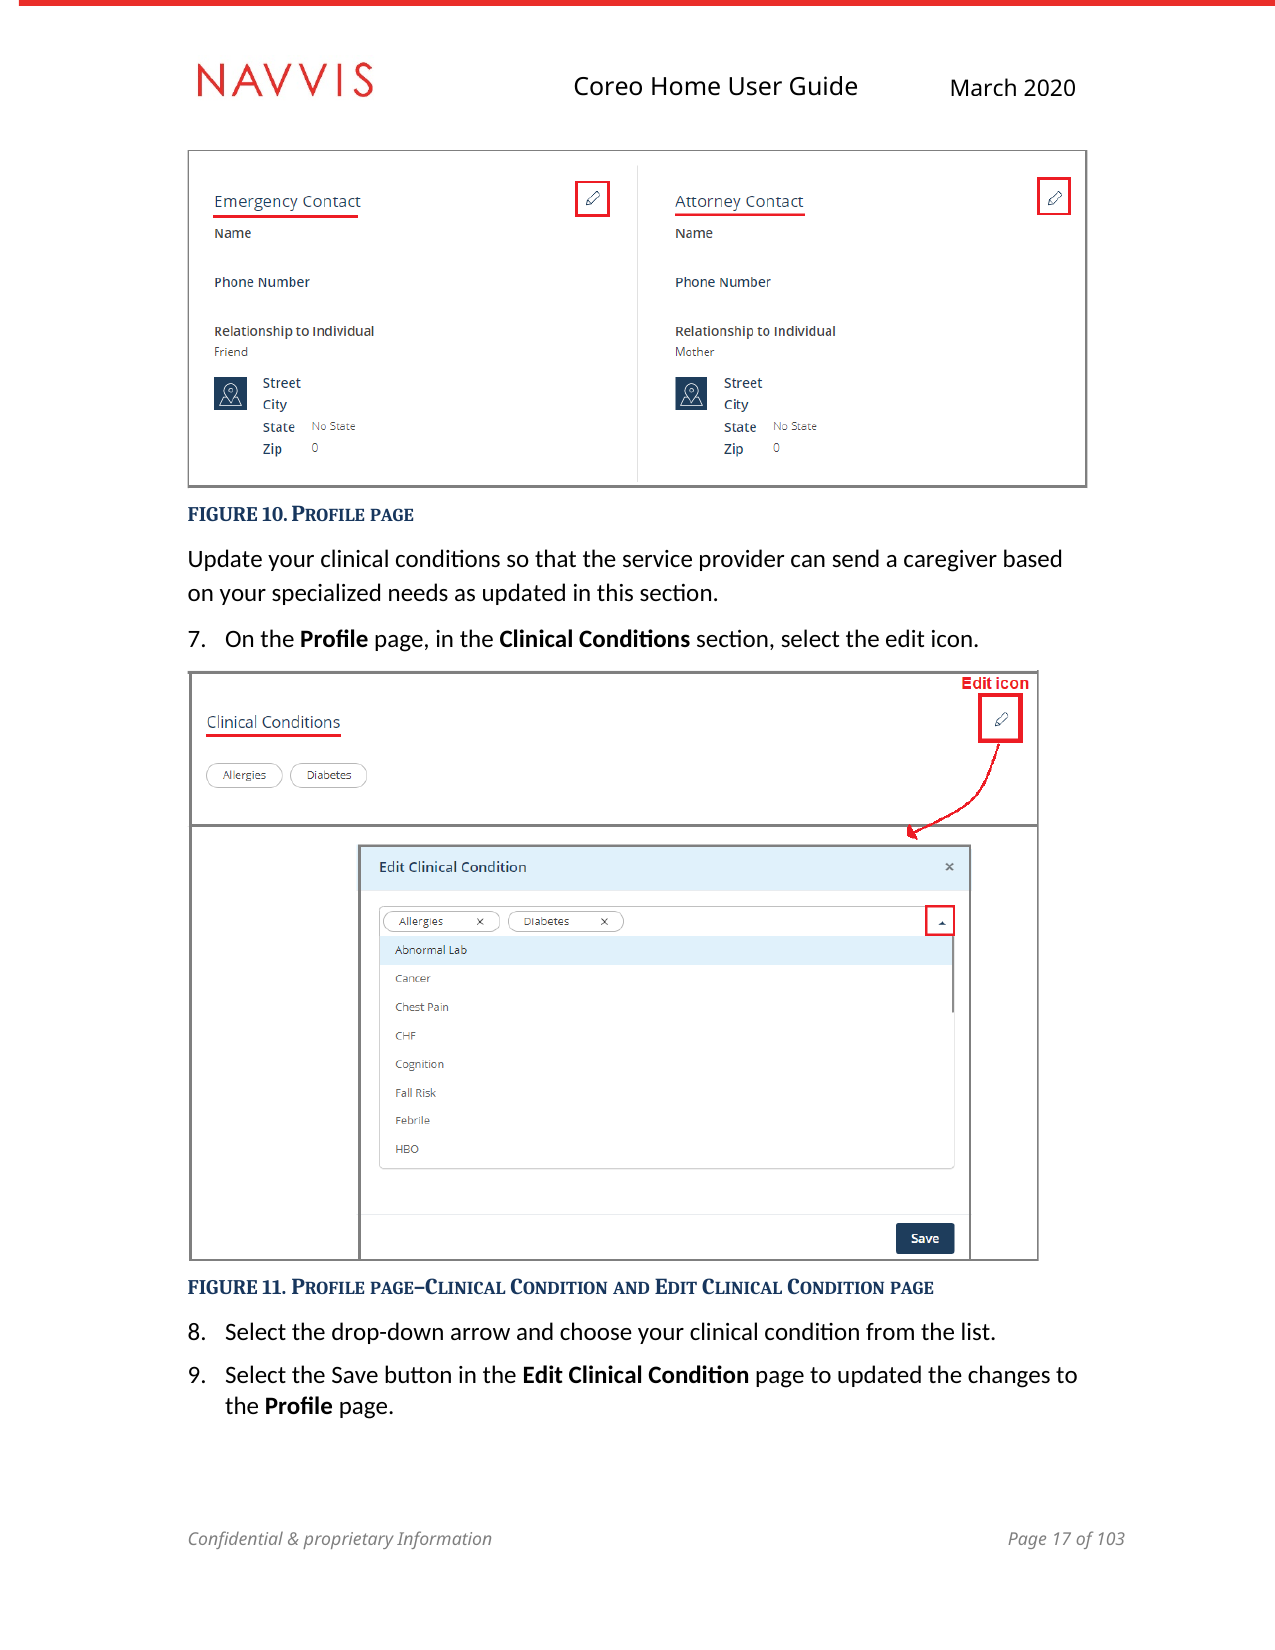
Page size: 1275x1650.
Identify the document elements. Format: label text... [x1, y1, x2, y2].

text Update your clinical conditions so that the service provider can send a caregiver based on your specialized needs as updated in this section. [187, 544, 1087, 608]
picture [187, 150, 1088, 489]
picture [187, 670, 1039, 1261]
list Select the drop-down arrow and choose your clinical condition from the list. [187, 1316, 1087, 1347]
list On the Profile page, in the Clinical Conditions section, select the edit icon. [187, 623, 1087, 654]
text Profile page [187, 501, 1087, 527]
list Select the Save button in the Edit Clinical Condition page to updated the changes to the Profile page. [187, 1359, 1087, 1420]
text Profile page–Clinical Condition and Edit Clinical Condition page [187, 1273, 1087, 1300]
picture [187, 55, 383, 104]
